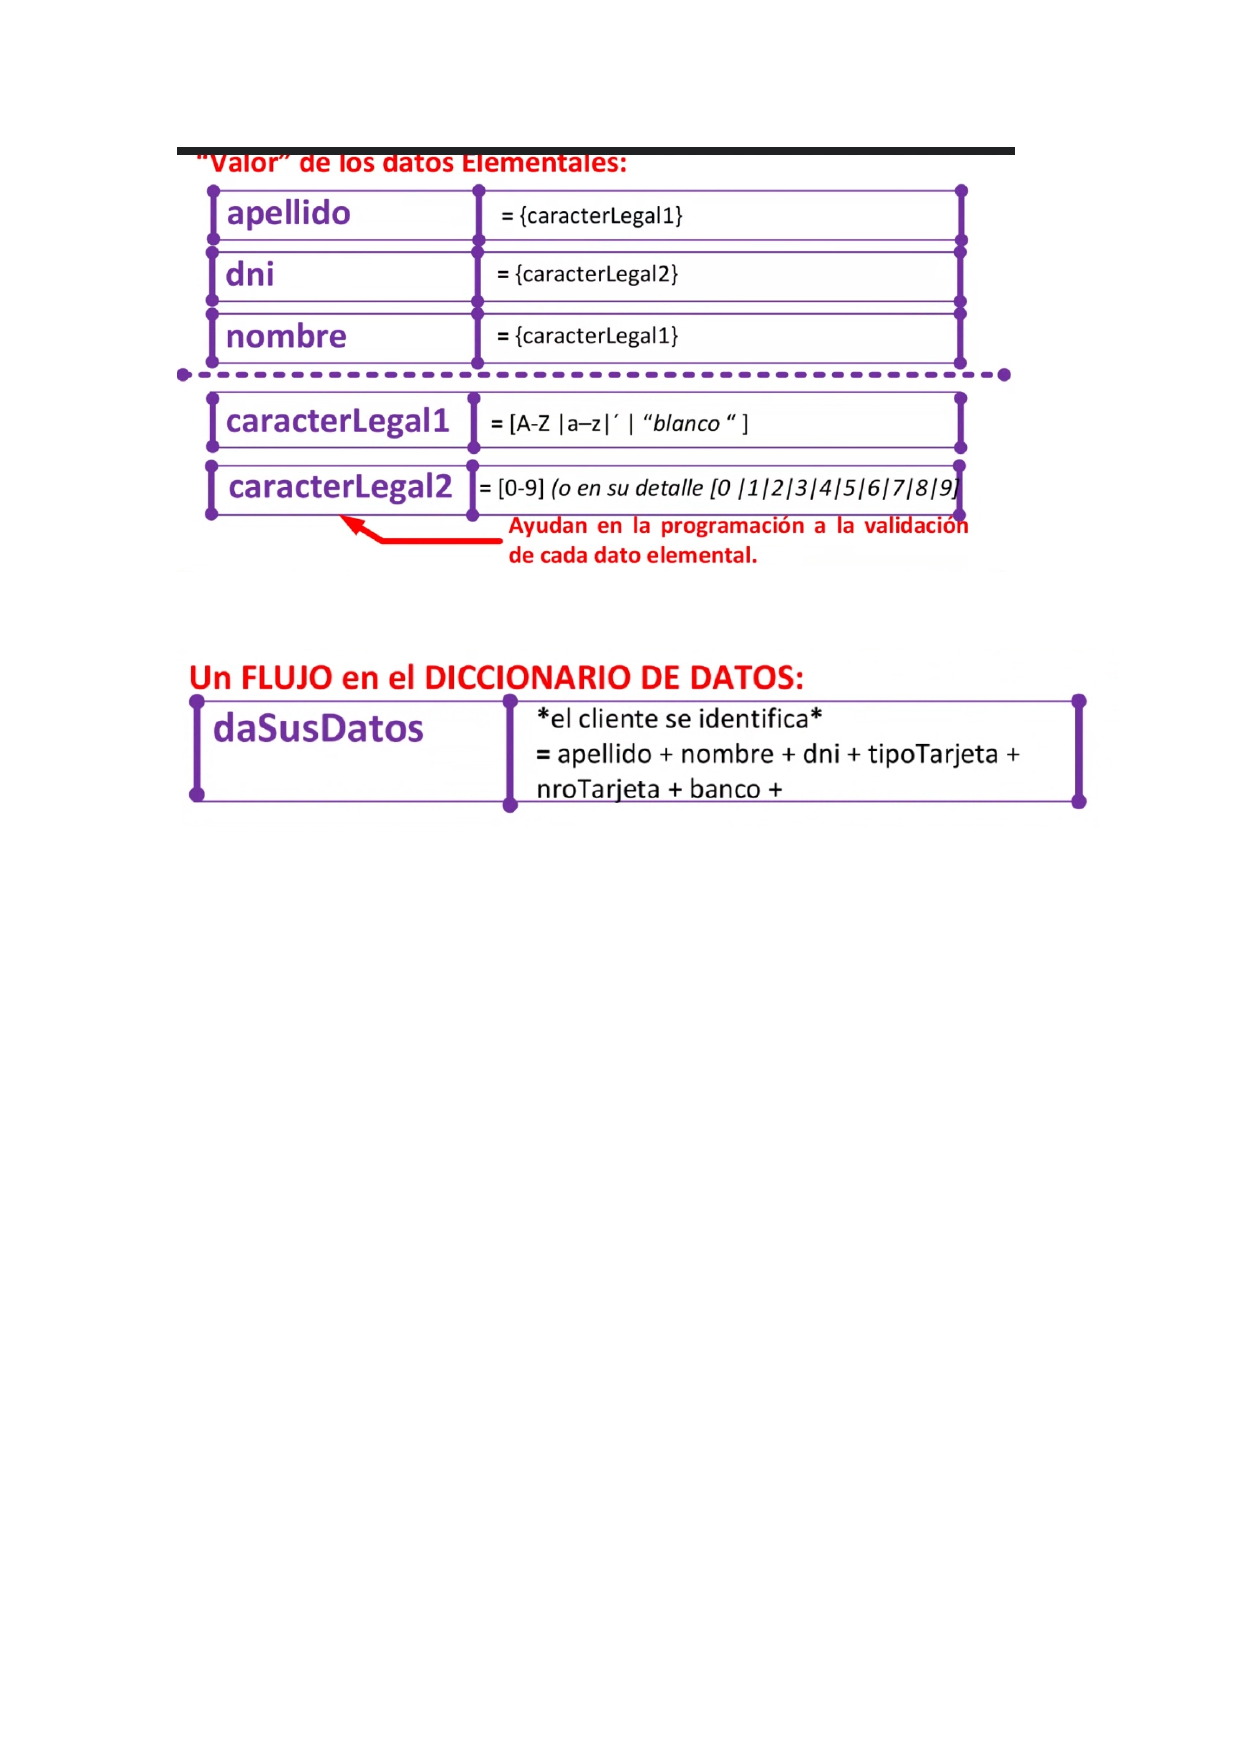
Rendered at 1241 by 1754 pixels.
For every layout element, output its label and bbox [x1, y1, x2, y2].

picture [177, 147, 1015, 572]
picture [177, 649, 1118, 827]
